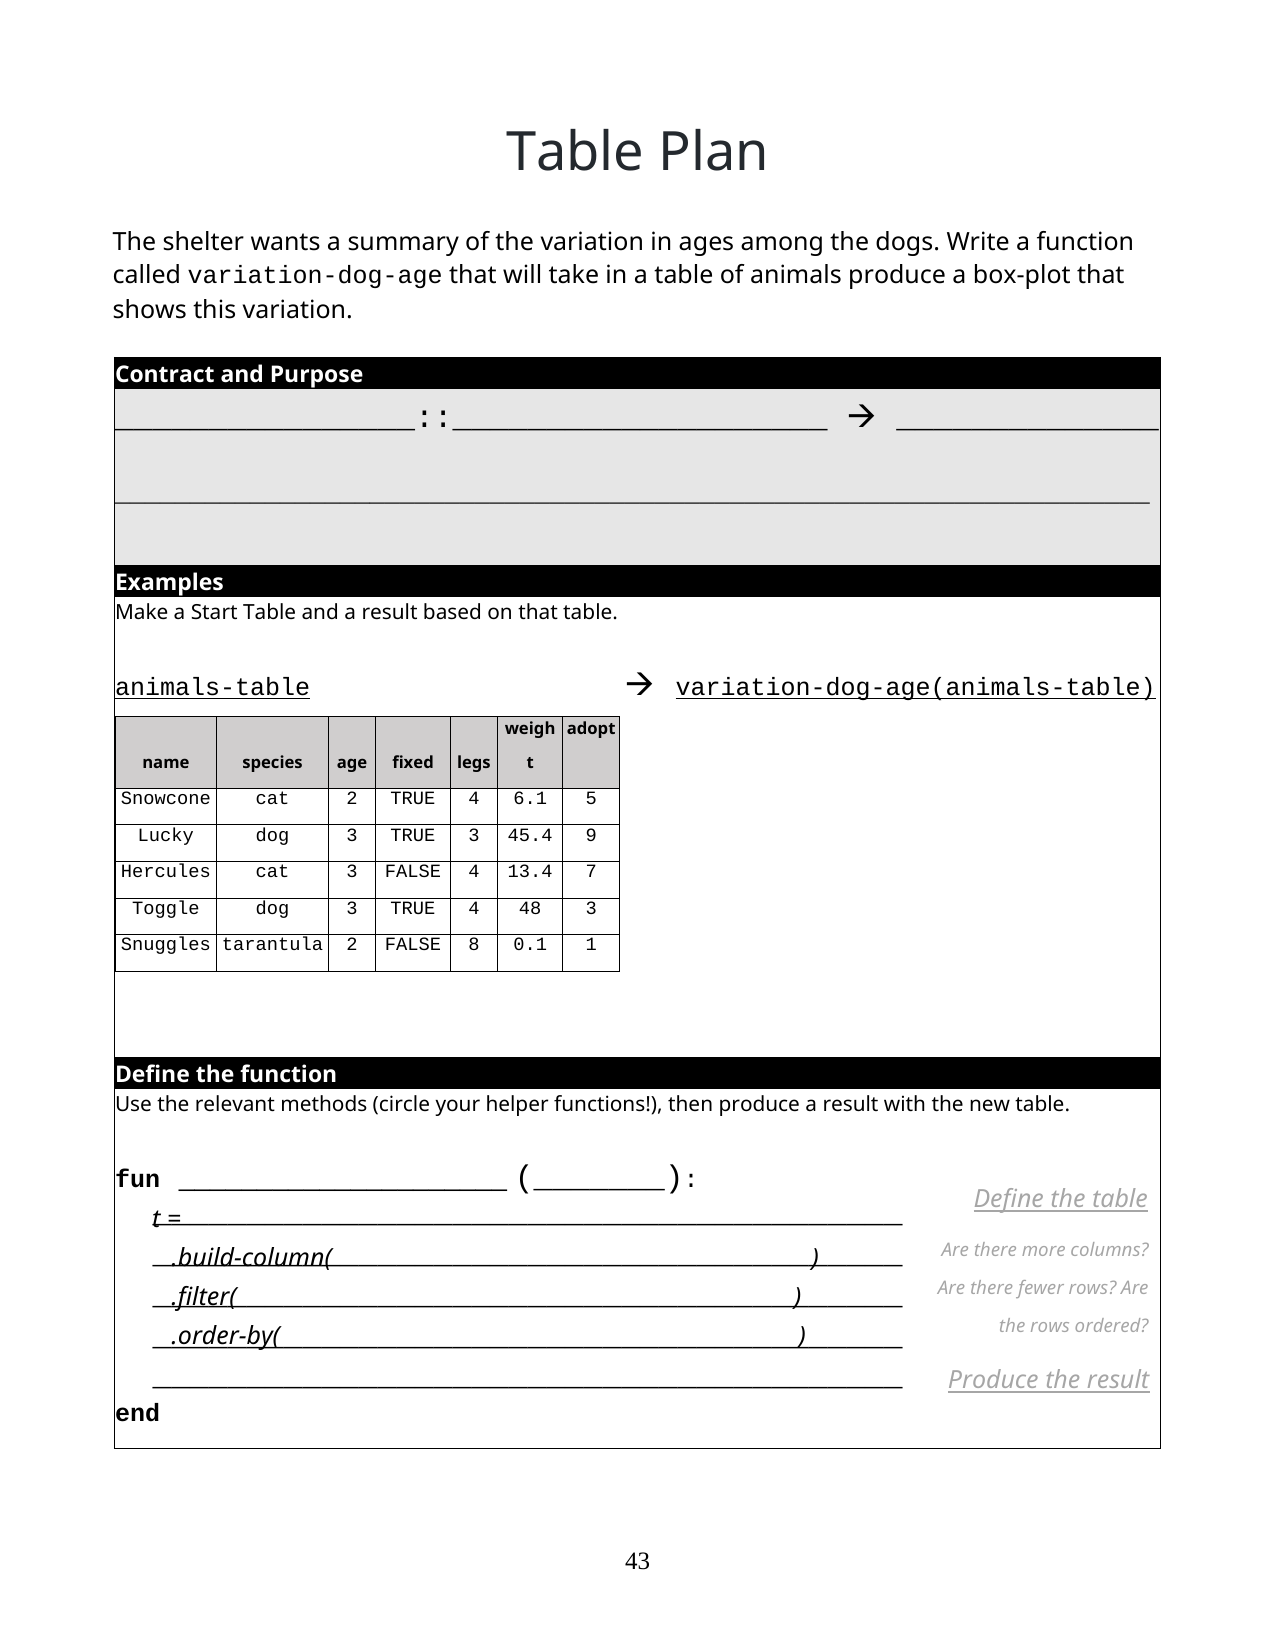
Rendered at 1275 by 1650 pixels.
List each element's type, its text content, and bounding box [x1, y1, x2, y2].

table_header Contract and Purpose ________________::____________________ ______________ _____________________________________________________________________ [115, 389, 1160, 565]
text The shelter wants a summary of the variation in ages among the dogs. Write a function called variation-dog-age that will take in a table of animals produce a box-plot that shows this variation. [112, 223, 1162, 326]
subtitle Table Plan [112, 112, 1162, 186]
table_cell Define the function Use the relevant methods (circle your helper functions!), then produce a result with the new table. fun _____________________ (_______): ________________________________________ ________________________________________ ________________________________________ ________________________________________ ________________________________________ end [115, 1089, 1160, 1448]
table_cell Examples Make a Start Table and a result based on that table. animals-table variation-dog-age(animals-table) [115, 597, 1160, 1057]
